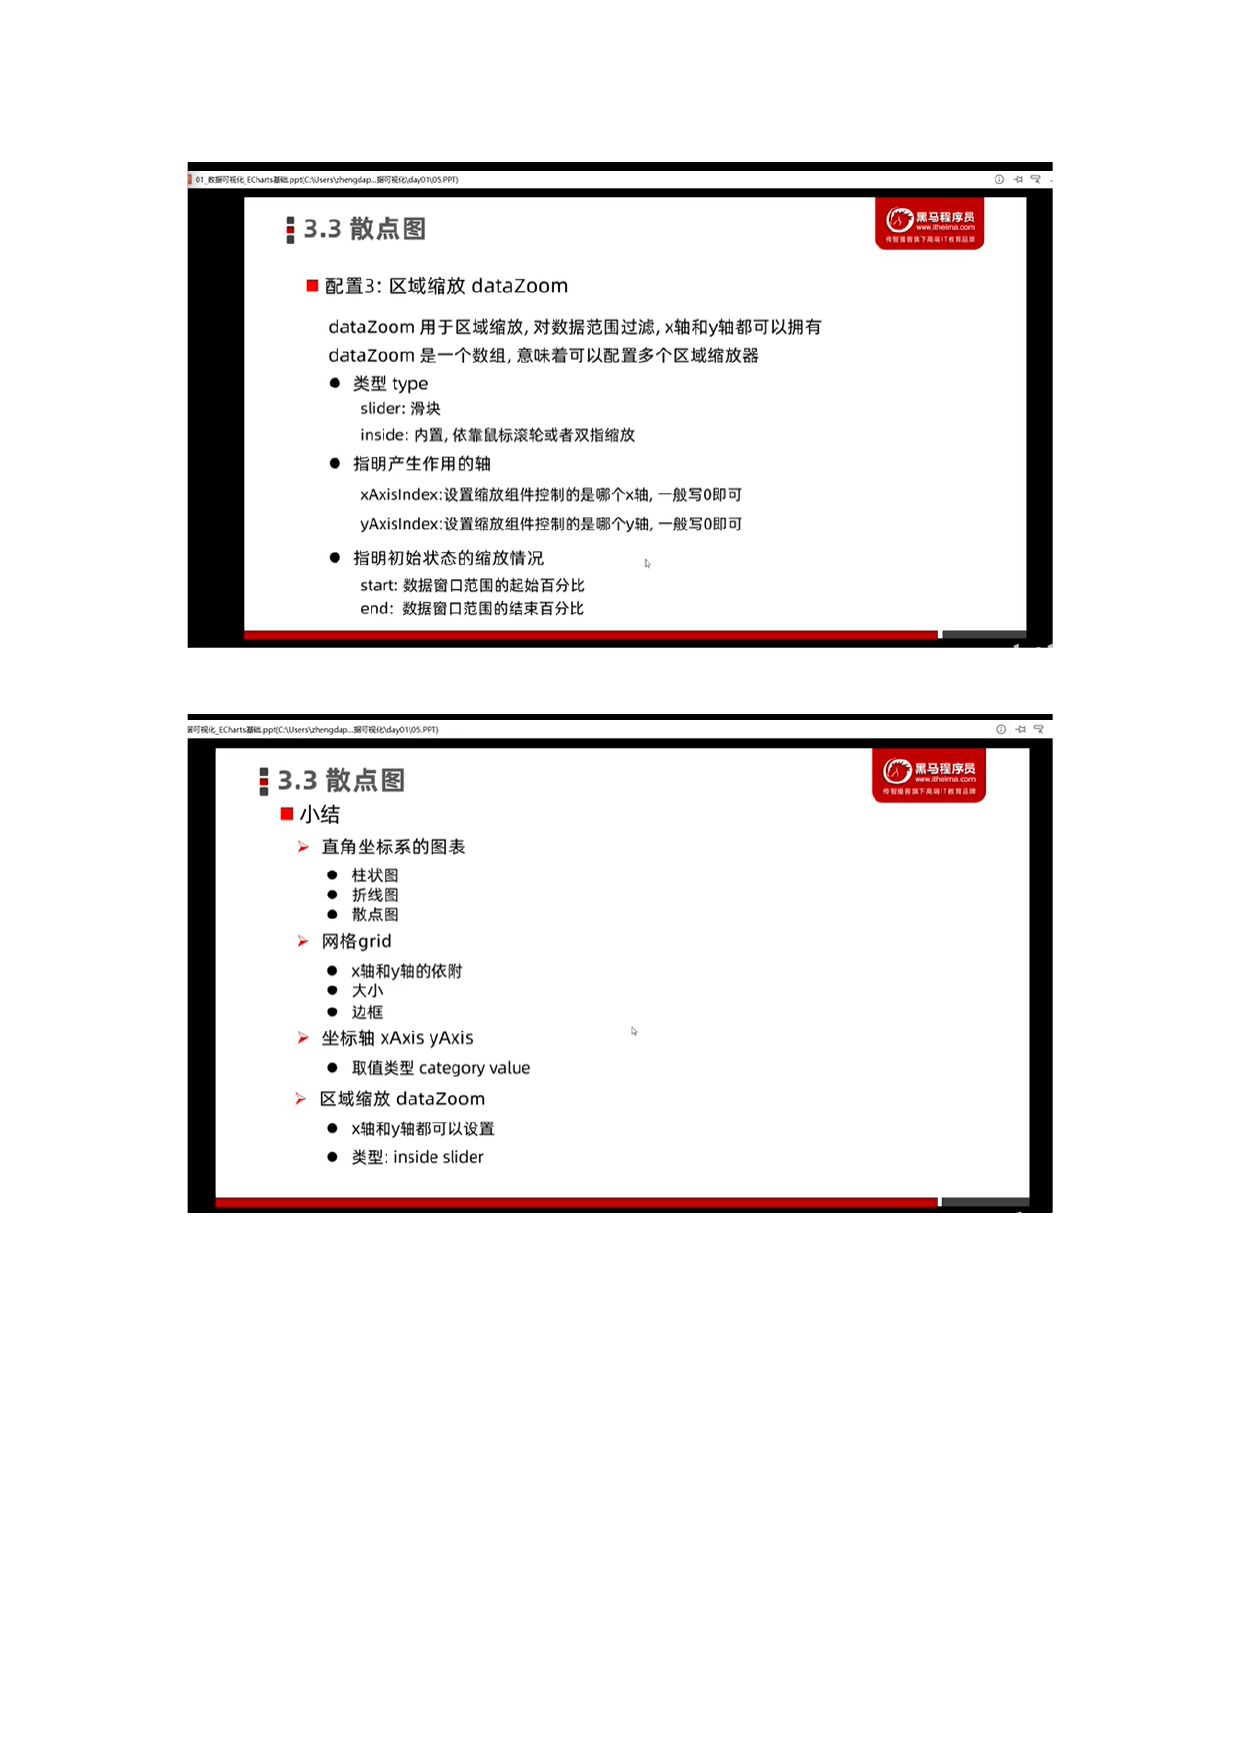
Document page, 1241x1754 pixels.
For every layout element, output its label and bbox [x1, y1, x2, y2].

picture [187, 162, 1053, 648]
picture [187, 714, 1053, 1213]
